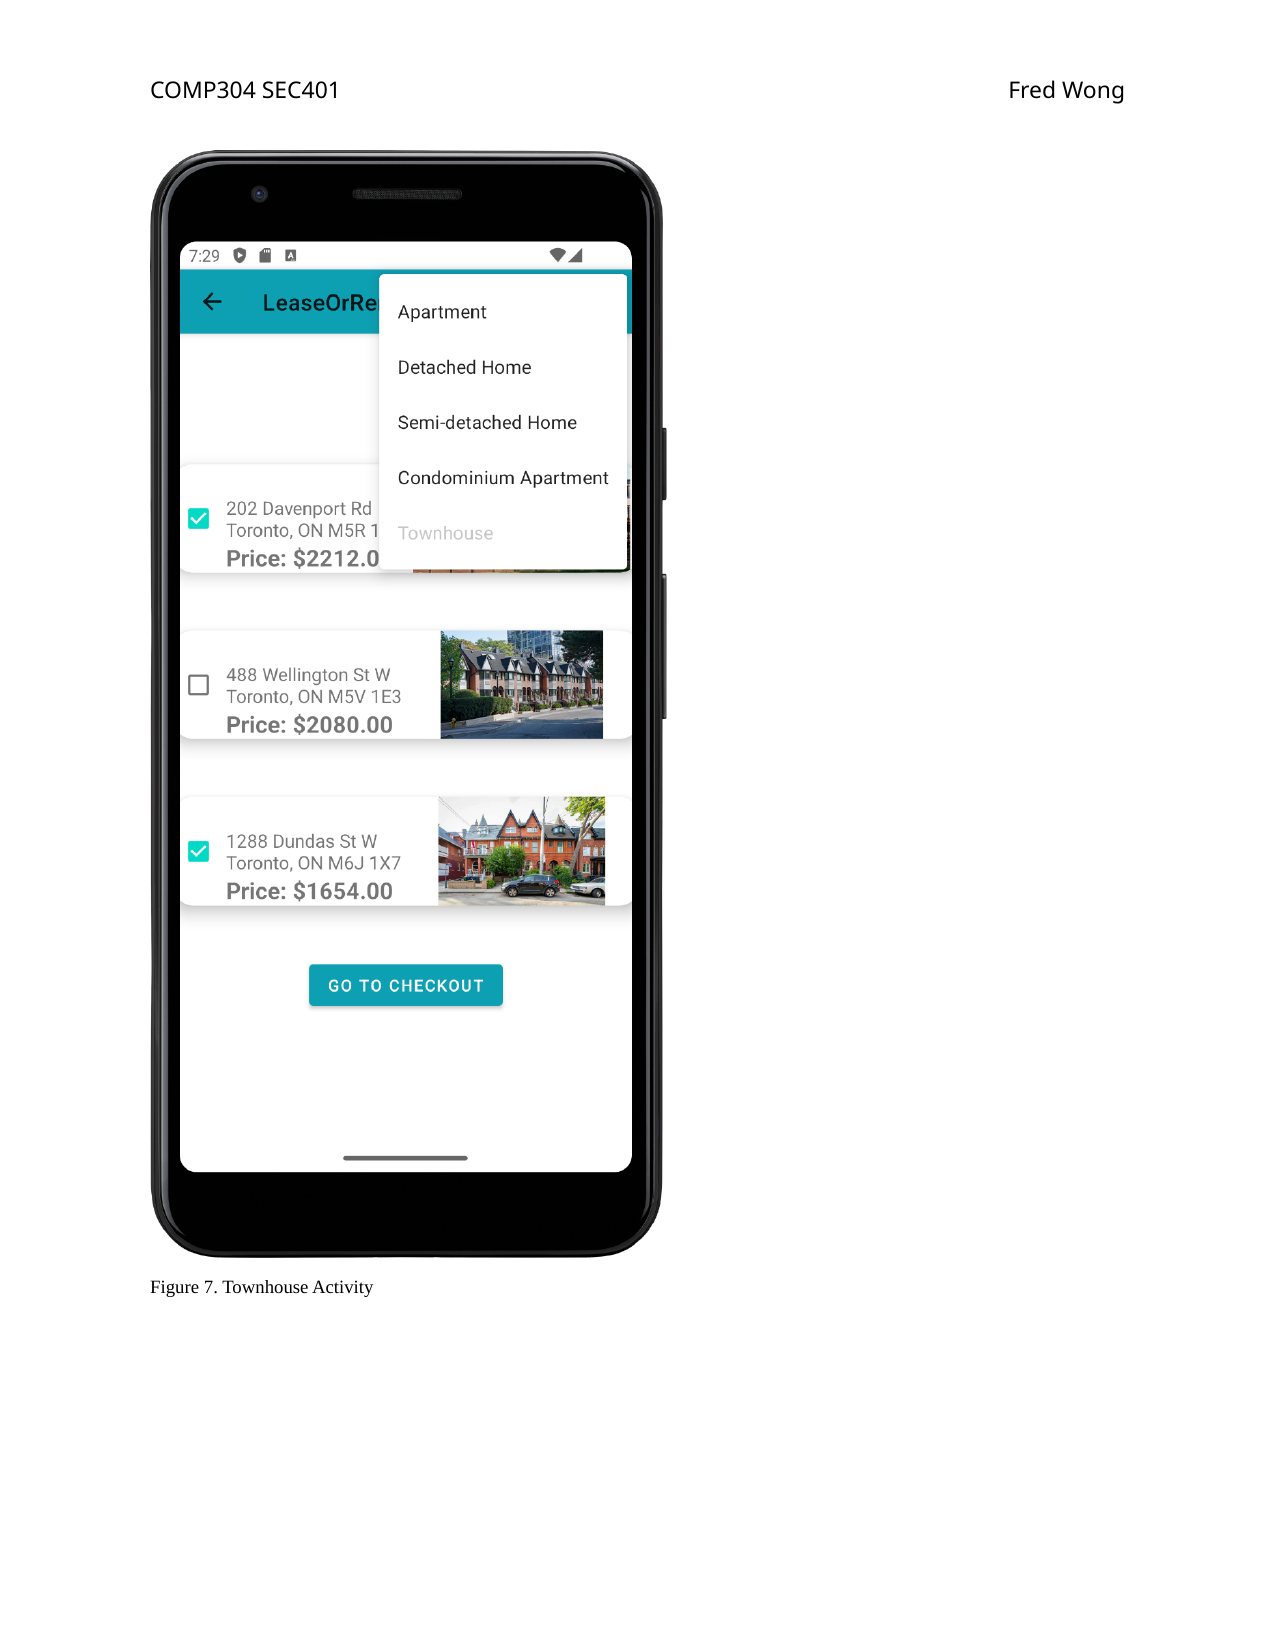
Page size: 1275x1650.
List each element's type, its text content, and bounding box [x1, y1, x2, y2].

text Figure 7. Townhouse Activity [150, 1276, 1125, 1298]
picture [150, 150, 667, 1258]
